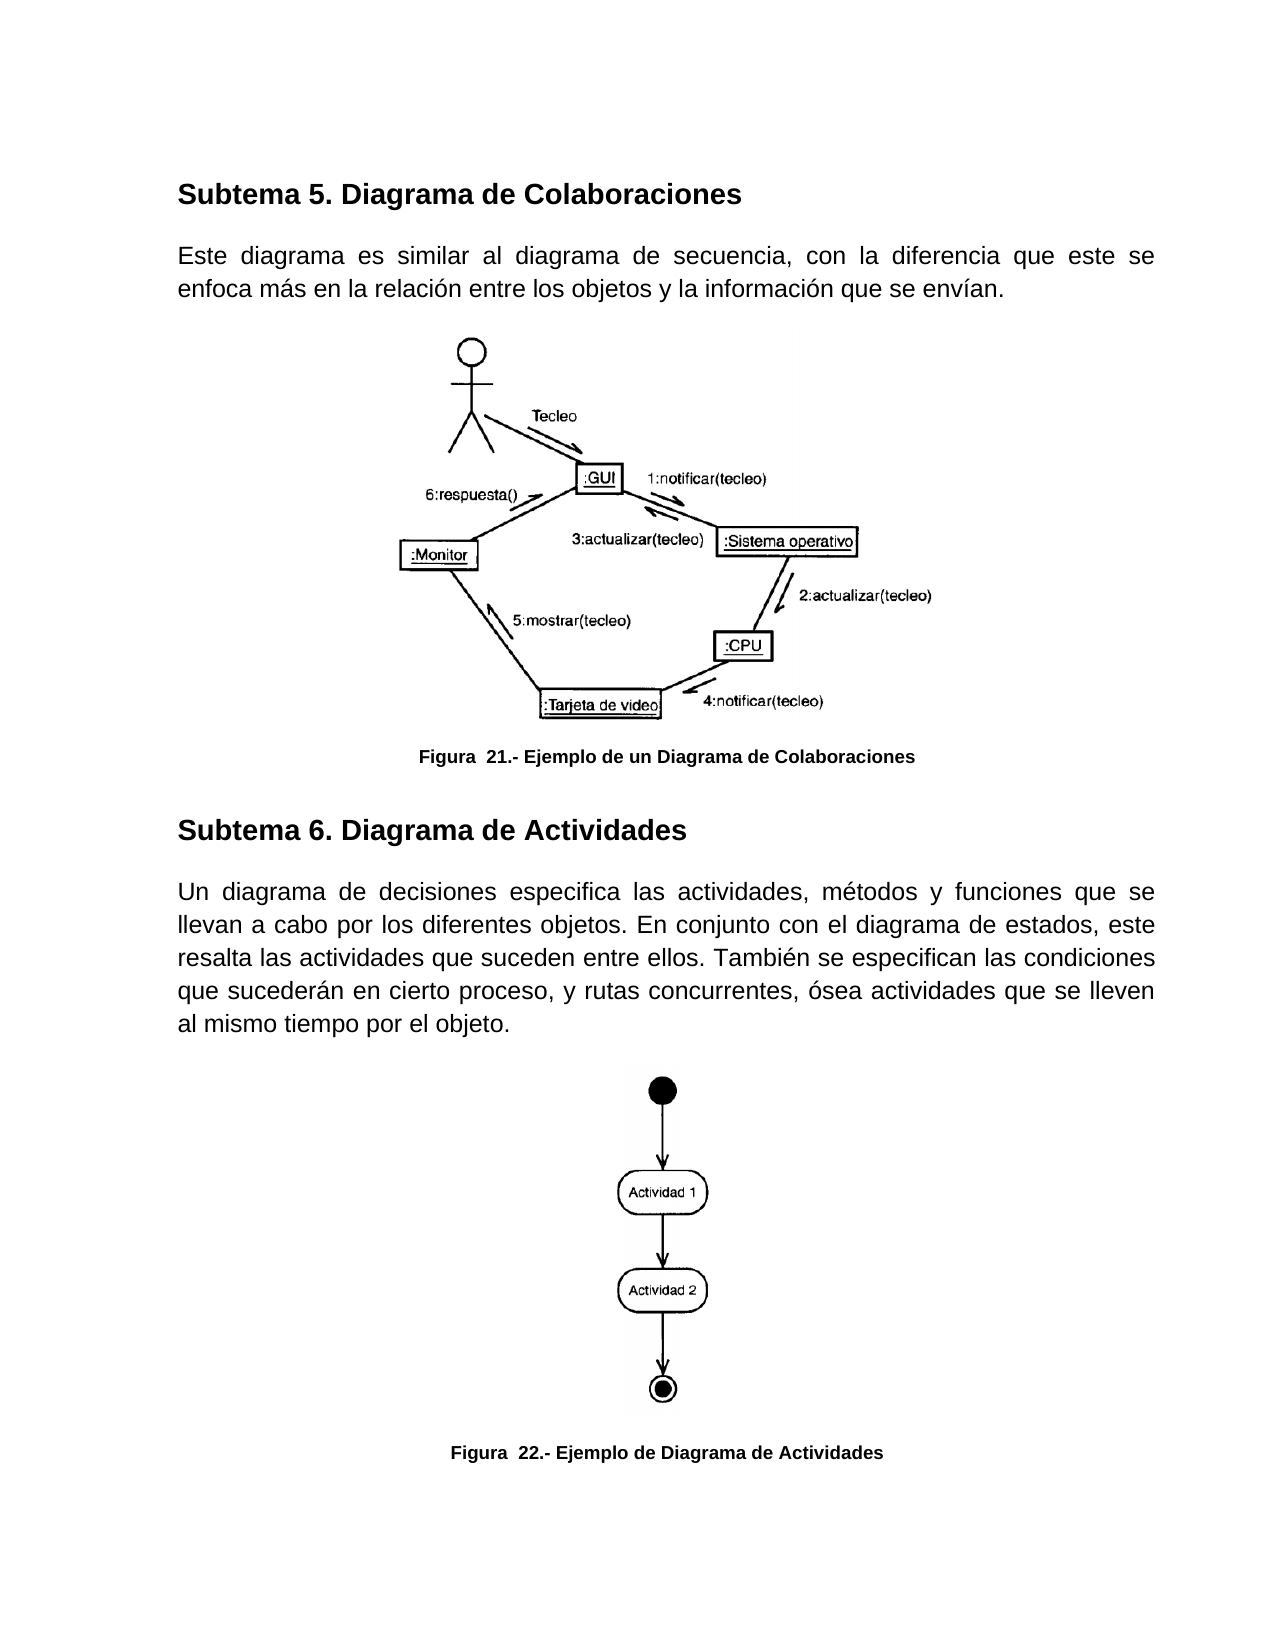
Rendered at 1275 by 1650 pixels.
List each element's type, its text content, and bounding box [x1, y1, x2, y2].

text Este diagrama es similar al diagrama de secuencia, con la diferencia que este se enfoca más en la relación entre los objetos y la información que se envían. [177, 241, 1157, 302]
subtitle Subtema 5. Diagrama de Colaboraciones [177, 177, 1157, 211]
picture [604, 1062, 730, 1417]
text Un diagrama de decisiones especifica las actividades, métodos y funciones que se llevan a cabo por los diferentes objetos. En conjunto con el diagrama de estados, este resalta las actividades que suceden entre ellos. También se especifican las condiciones que sucederán en cierto proceso, y rutas concurrentes, ósea actividades que se lleven al mismo tiempo por el objeto. [177, 877, 1157, 1038]
picture [389, 327, 945, 721]
subtitle Subtema 6. Diagrama de Actividades [177, 813, 1157, 847]
